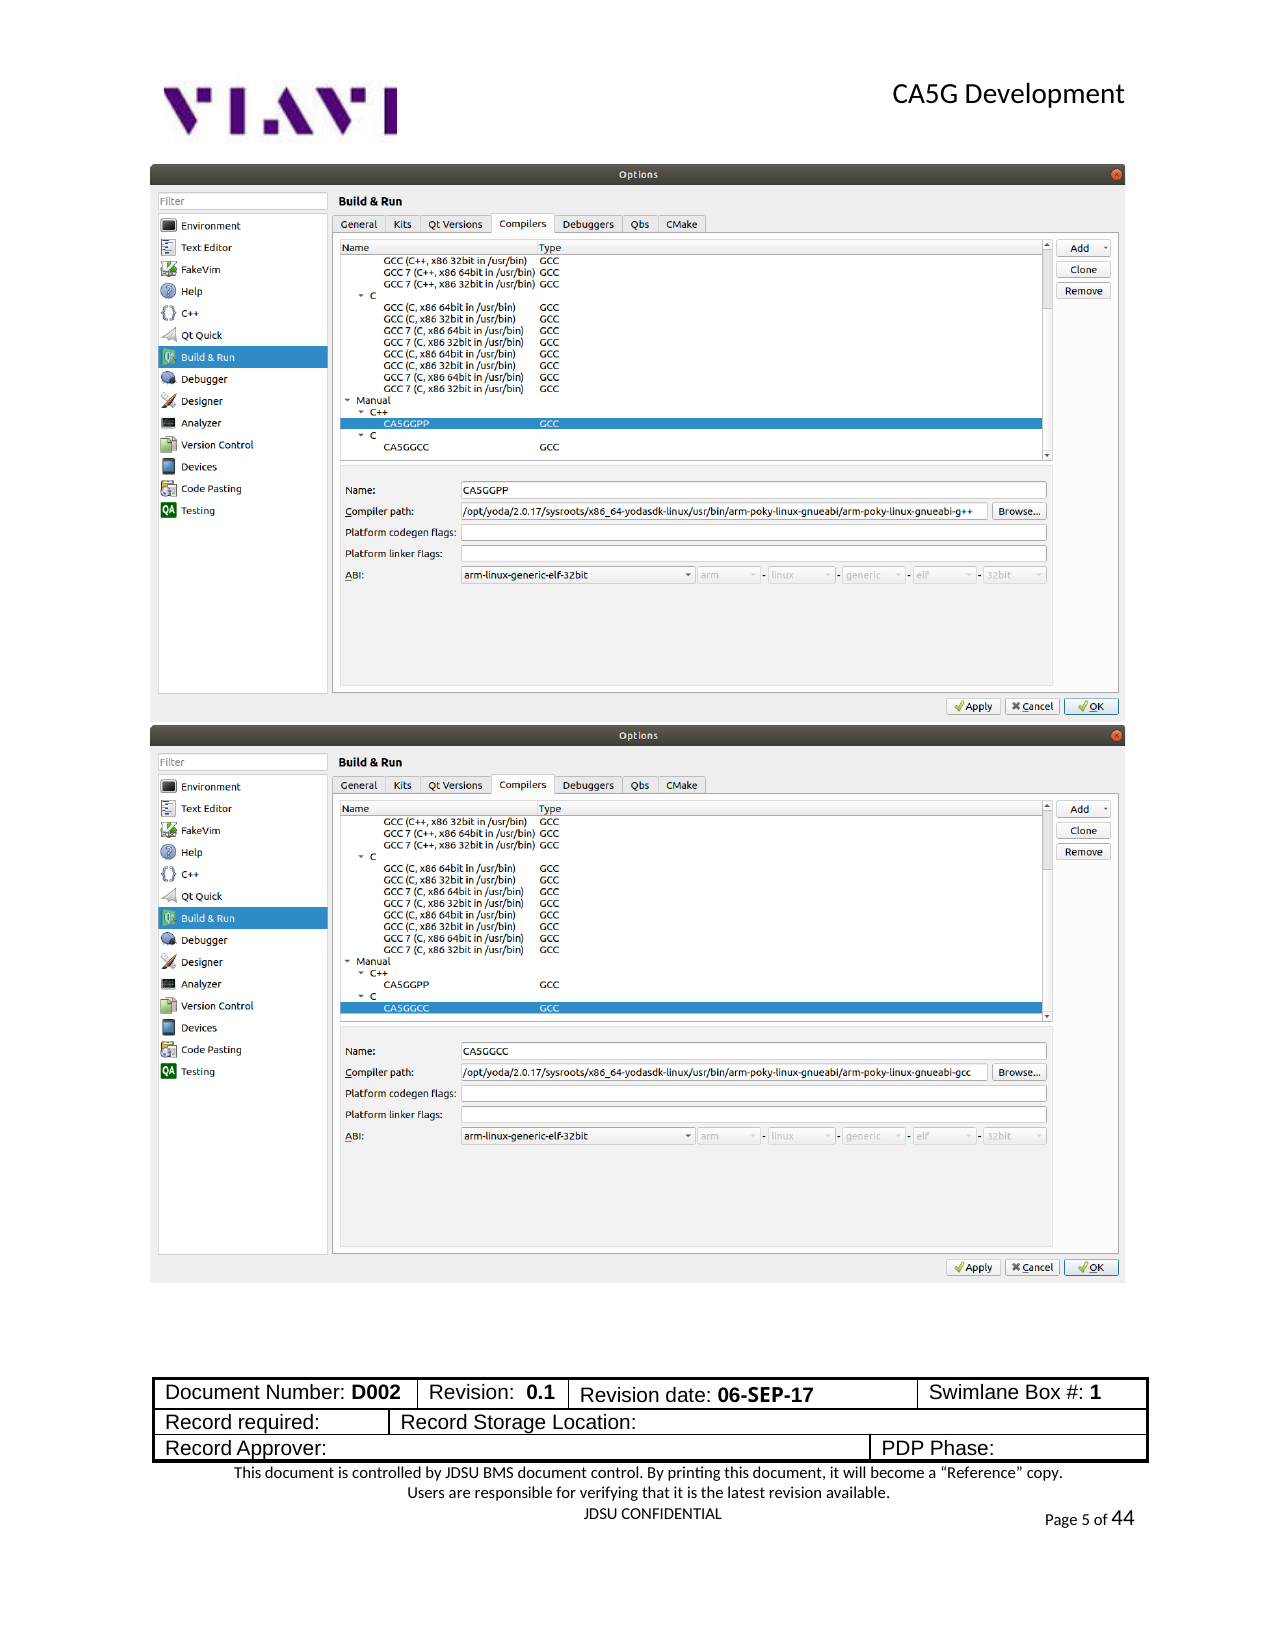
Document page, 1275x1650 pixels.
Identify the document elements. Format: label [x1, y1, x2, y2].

picture [150, 725, 1125, 1283]
picture [162, 68, 397, 146]
picture [150, 164, 1125, 722]
